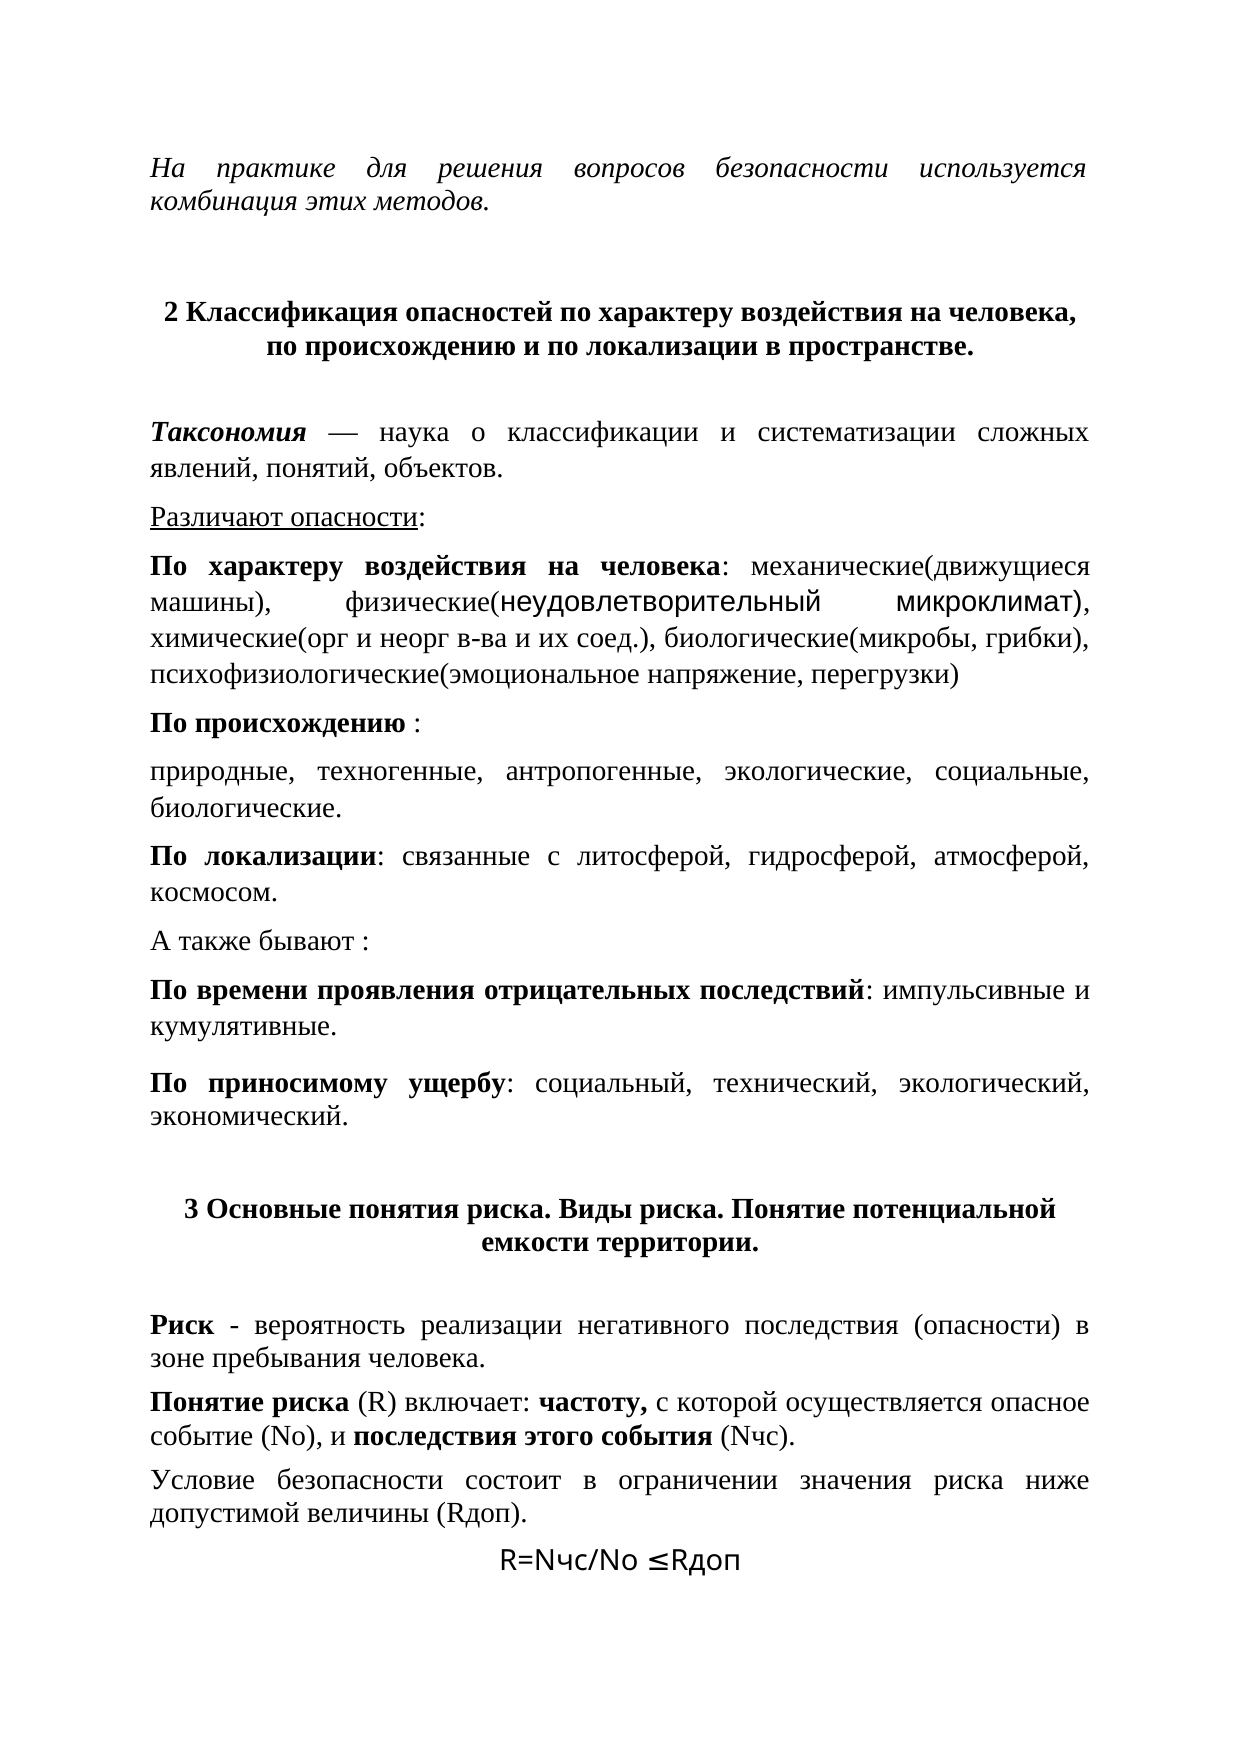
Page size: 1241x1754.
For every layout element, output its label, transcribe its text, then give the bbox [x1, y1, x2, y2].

subtitle 2 Классификация опасностей по характеру воздействия на человека, по происхождению и по локализации в пространстве. [150, 294, 1090, 361]
text По локализации: связанные с литосферой, гидросферой, атмосферой, космосом. [150, 838, 1090, 908]
text На практике для решения вопросов безопасности используется комбинация этих методов. [150, 150, 1090, 217]
text R=Nчс/Nо ≤Rдоп [150, 1539, 1090, 1579]
text Таксономия — наука о классификации и систематизации сложных явлений, понятий, объектов. [150, 414, 1090, 484]
text По характеру воздействия на человека: механические(движущиеся машины), физические(неудовлетворительный микроклимат), химические(орг и неорг в-ва и их соед.), биологические(микробы, грибки), психофизиологические(эмоциональное напряжение, перегрузки) [150, 548, 1090, 690]
subtitle 3 Основные понятия риска. Виды риска. Понятие потенциальной емкости территории. [150, 1191, 1090, 1258]
text Риск - вероятность реализации негативного последствия (опасности) в зоне пребывания человека. [150, 1307, 1090, 1374]
text Условие безопасности состоит в ограничении значения риска ниже допустимой величины (Rдоп). [150, 1462, 1090, 1529]
text По времени проявления отрицательных последствий: импульсивные и кумулятивные. [150, 972, 1090, 1041]
text По приносимому ущербу: социальный, технический, экологический, экономический. [150, 1065, 1090, 1132]
text По происхождению : [150, 705, 1090, 738]
text А также бывают : [150, 923, 1090, 957]
text Понятие риска (R) включает: частоту, с которой осуществляется опасное событие (No), и последствия этого события (Nчс). [150, 1384, 1090, 1452]
text Различают опасности: [150, 499, 1090, 533]
text природные, техногенные, антропогенные, экологические, социальные, биологические. [150, 753, 1090, 823]
